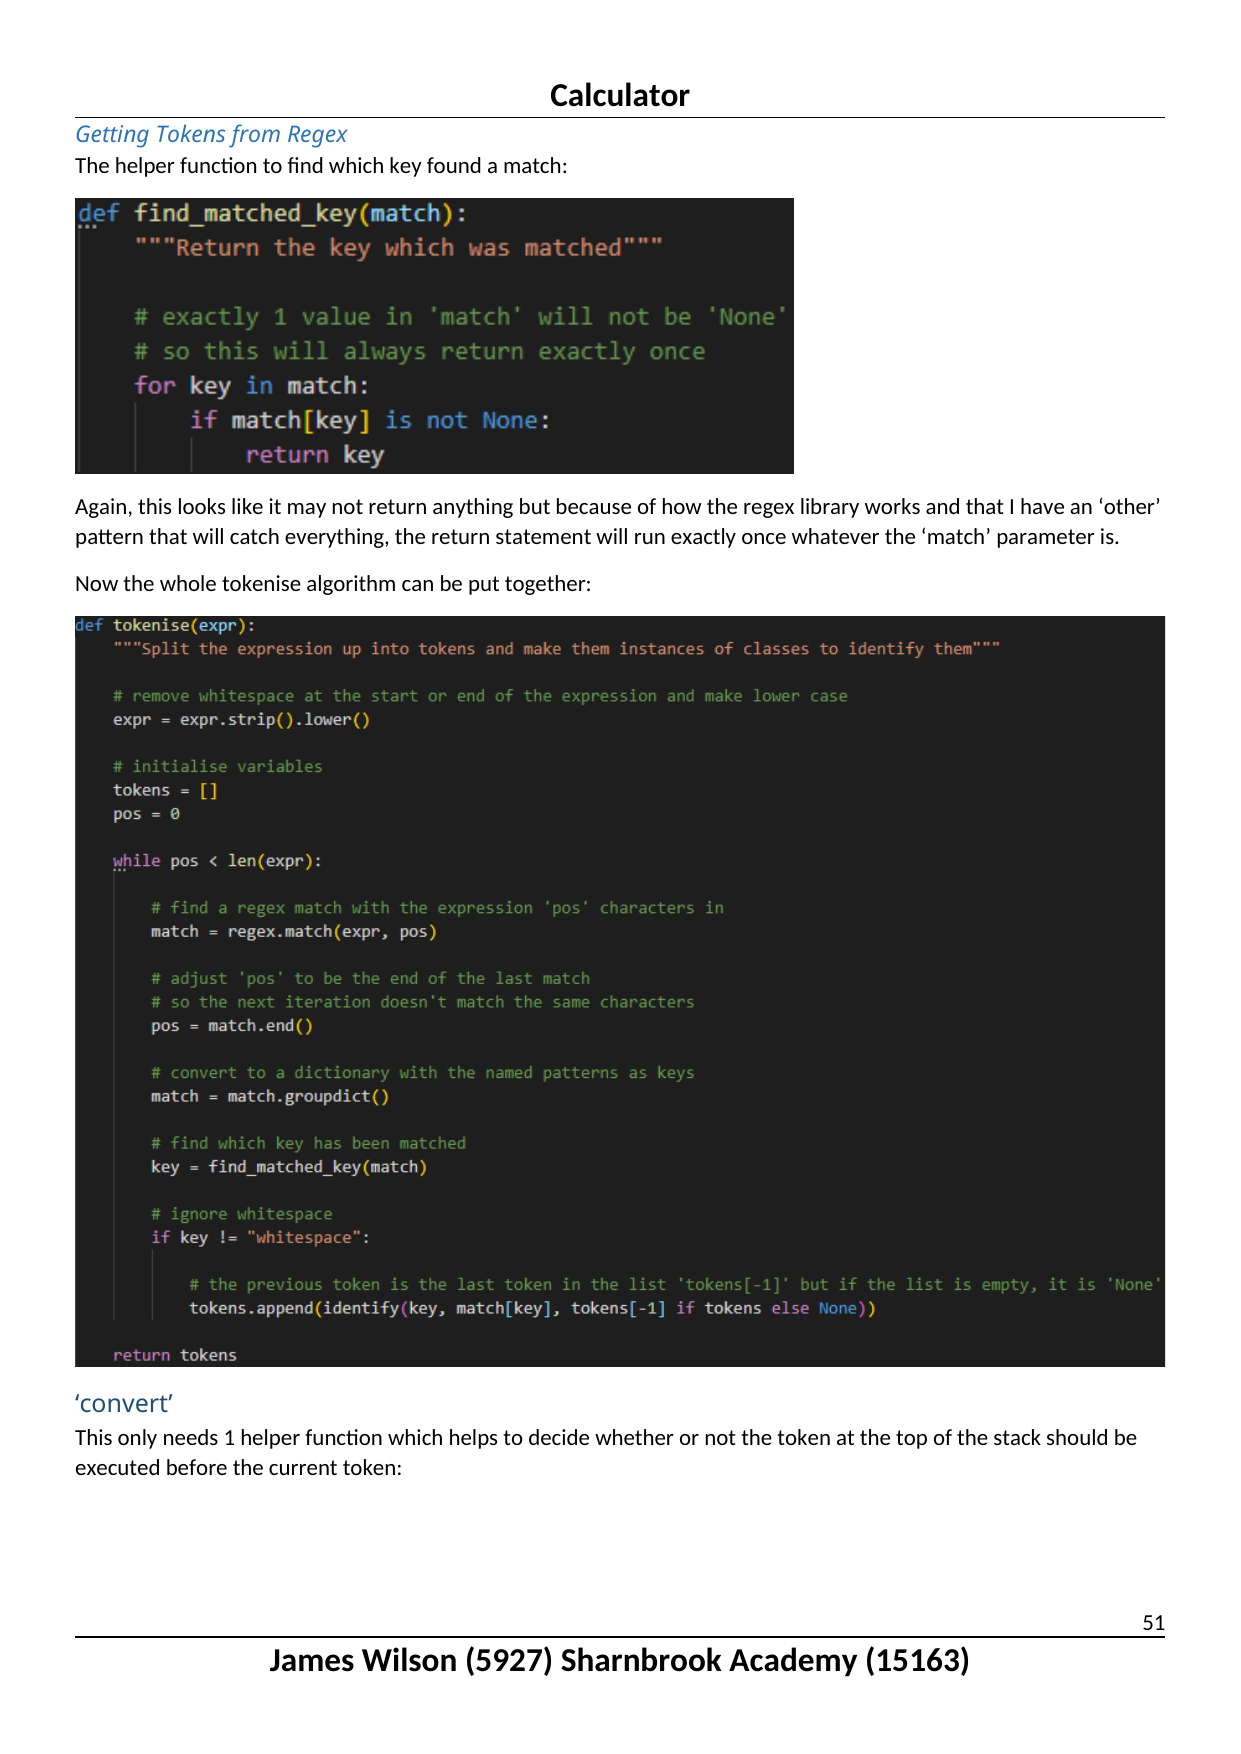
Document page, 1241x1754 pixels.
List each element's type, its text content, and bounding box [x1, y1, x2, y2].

text The helper function to find which key found a match: [75, 151, 1165, 179]
subtitle Getting Tokens from Regex [75, 118, 1165, 149]
text Now the whole tokenise algorithm can be put together: [75, 569, 1165, 597]
text This only needs 1 helper function which helps to decide whether or not the token at the top of the stack should be executed before the current token: [75, 1423, 1165, 1481]
subtitle ‘convert’ [75, 1386, 1165, 1420]
picture [75, 198, 794, 474]
picture [75, 616, 1166, 1367]
text Again, this looks like it may not return anything but because of how the regex library works and that I have an ‘other’ pattern that will catch everything, the return statement will run exactly once whatever the ‘match’ parameter is. [75, 492, 1165, 551]
